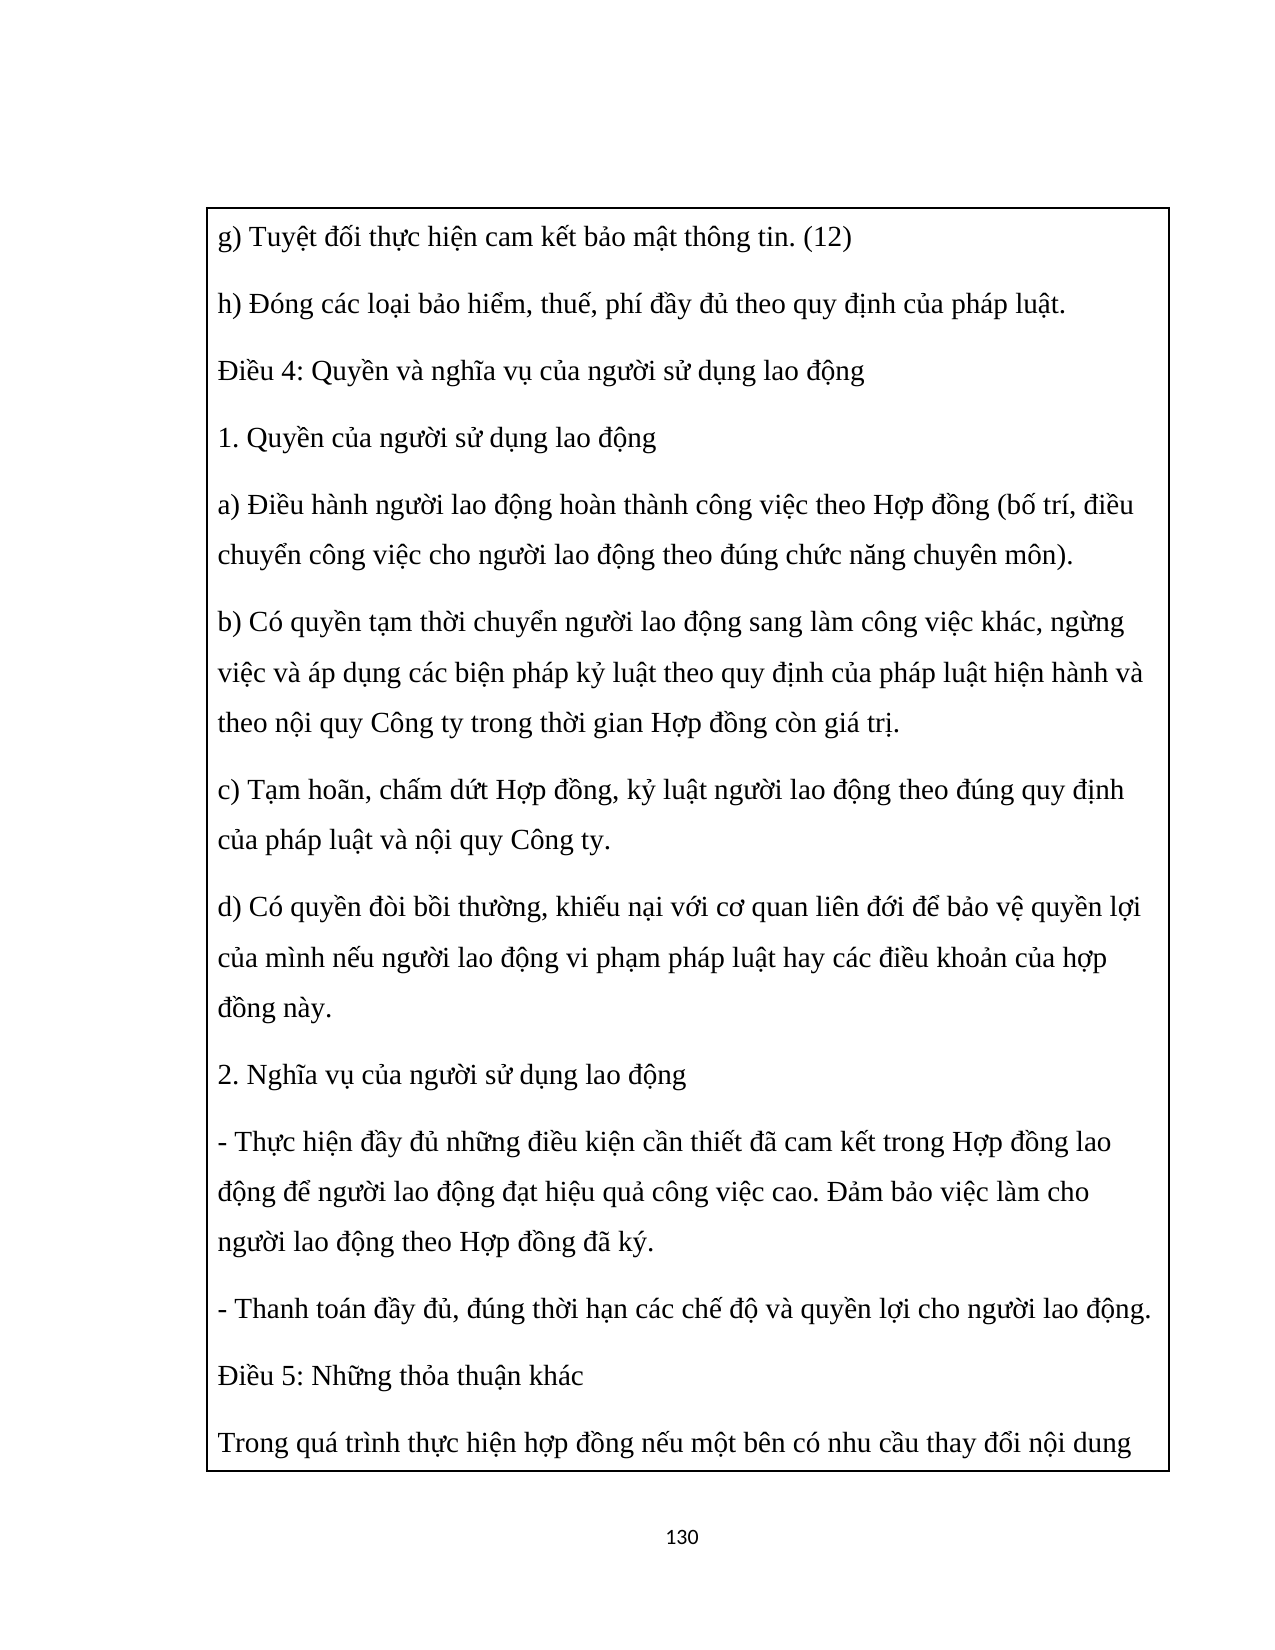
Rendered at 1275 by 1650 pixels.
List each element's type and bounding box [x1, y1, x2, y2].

table_header [208, 209, 1168, 1469]
